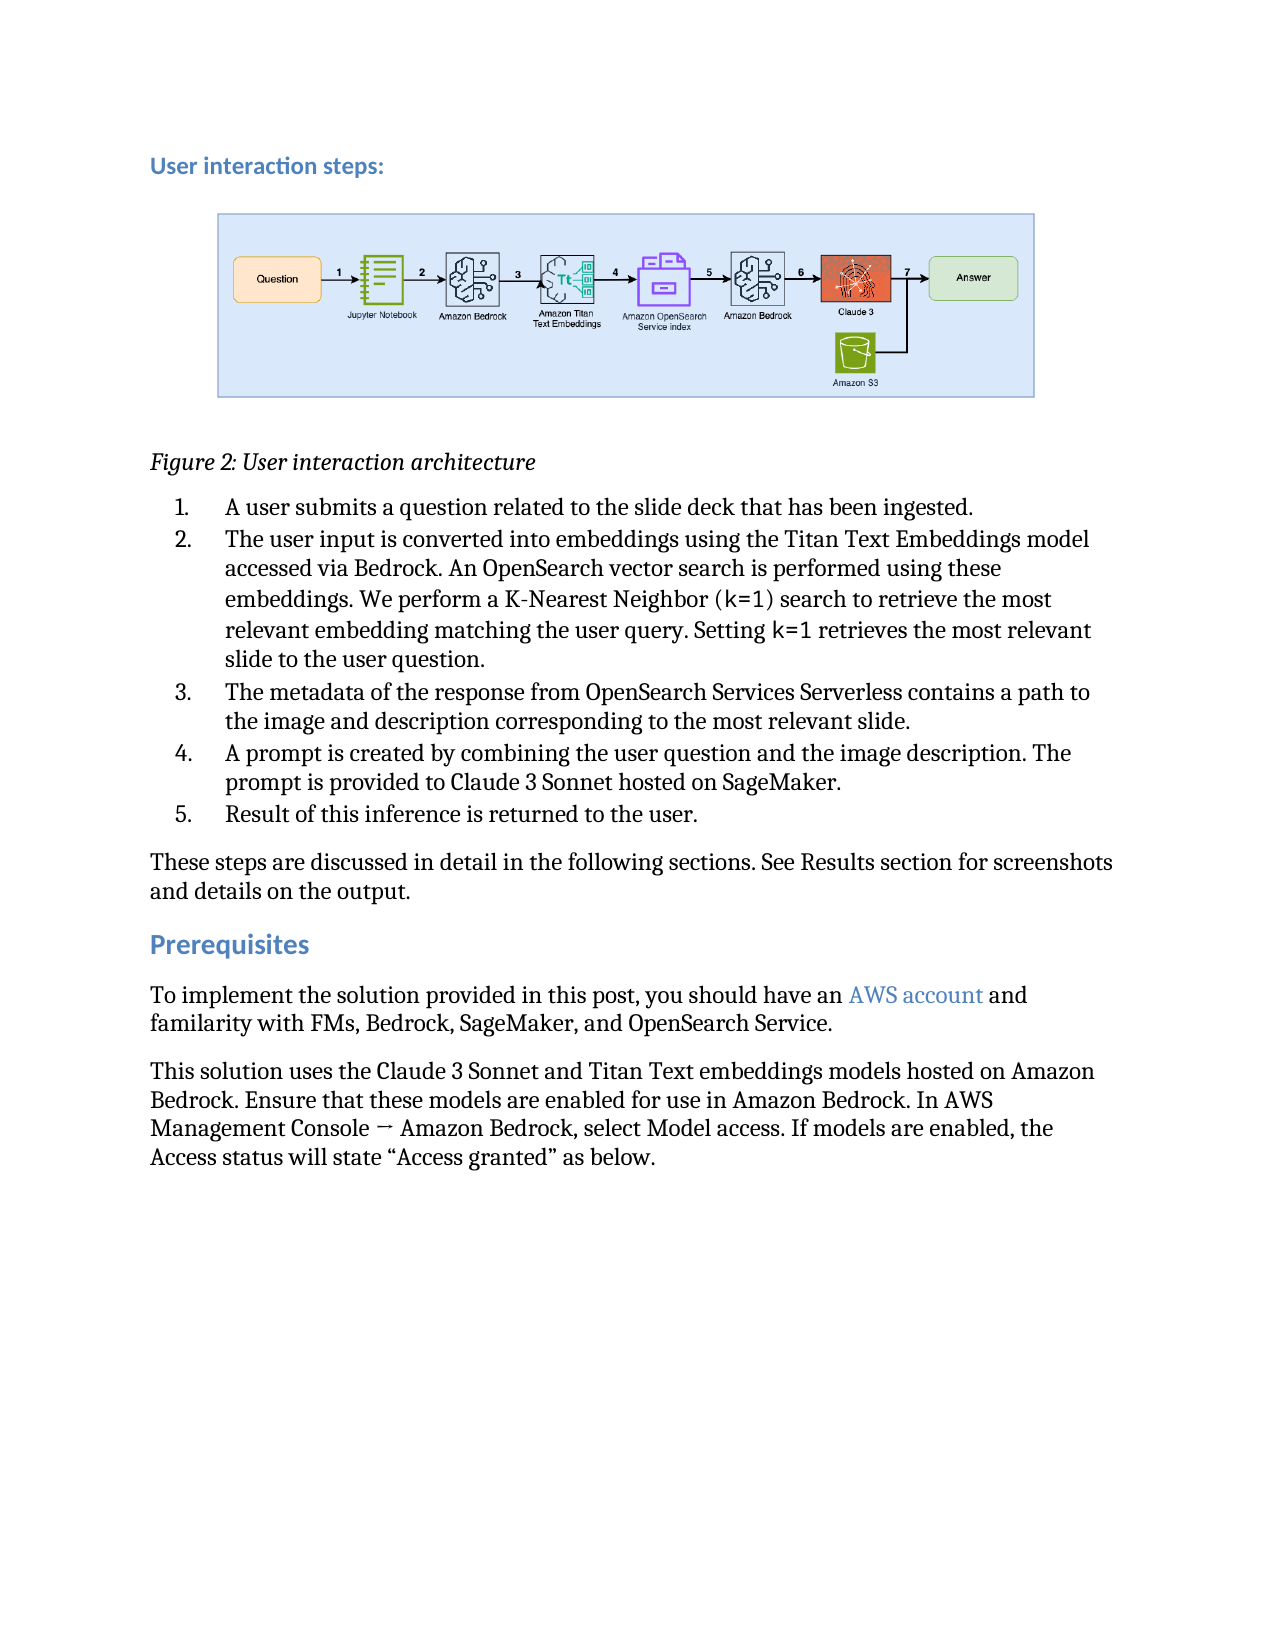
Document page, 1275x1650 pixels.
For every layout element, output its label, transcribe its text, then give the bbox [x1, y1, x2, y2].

picture [188, 184, 1064, 427]
text This solution uses the Claude 3 Sonnet and Titan Text embeddings models hosted on Amazon Bedrock. Ensure that these models are enabled for use in Amazon Bedrock. In AWS Management Console → Amazon Bedrock, select Model access. If models are enabled, the Access status will state “Access granted” as below. [150, 1057, 1125, 1172]
list The user input is converted into embeddings using the Titan Text Embeddings model accessed via Bedrock. An OpenSearch vector search is performed using these embeddings. We perform a K-Nearest Neighbor (k=1) search to retrieve the most relevant embedding matching the user query. Setting k=1 retrieves the most relevant slide to the user question. [175, 525, 1125, 674]
list Result of this inference is returned to the user. [175, 800, 1125, 829]
text These steps are discussed in detail in the following sections. See Results section for screenshots and details on the output. [150, 848, 1125, 905]
list A prompt is created by combining the user question and the image description. The prompt is provided to Claude 3 Sonnet hosted on SageMaker. [175, 739, 1125, 797]
list The metadata of the response from OpenSearch Services Serverless contains a path to the image and description corresponding to the most relevant slide. [175, 678, 1125, 735]
text To implement the solution provided in this post, you should have an AWS account and familarity with FMs, Bedrock, SageMaker, and OpenSearch Service. [150, 981, 1125, 1038]
subtitle User interaction steps: [150, 150, 1125, 181]
subtitle Prerequisites [150, 926, 1125, 962]
list A user submits a question related to the slide deck that has been ingested. [175, 493, 1125, 522]
table_header Figure 2: User interaction architecture [139, 181, 1114, 489]
